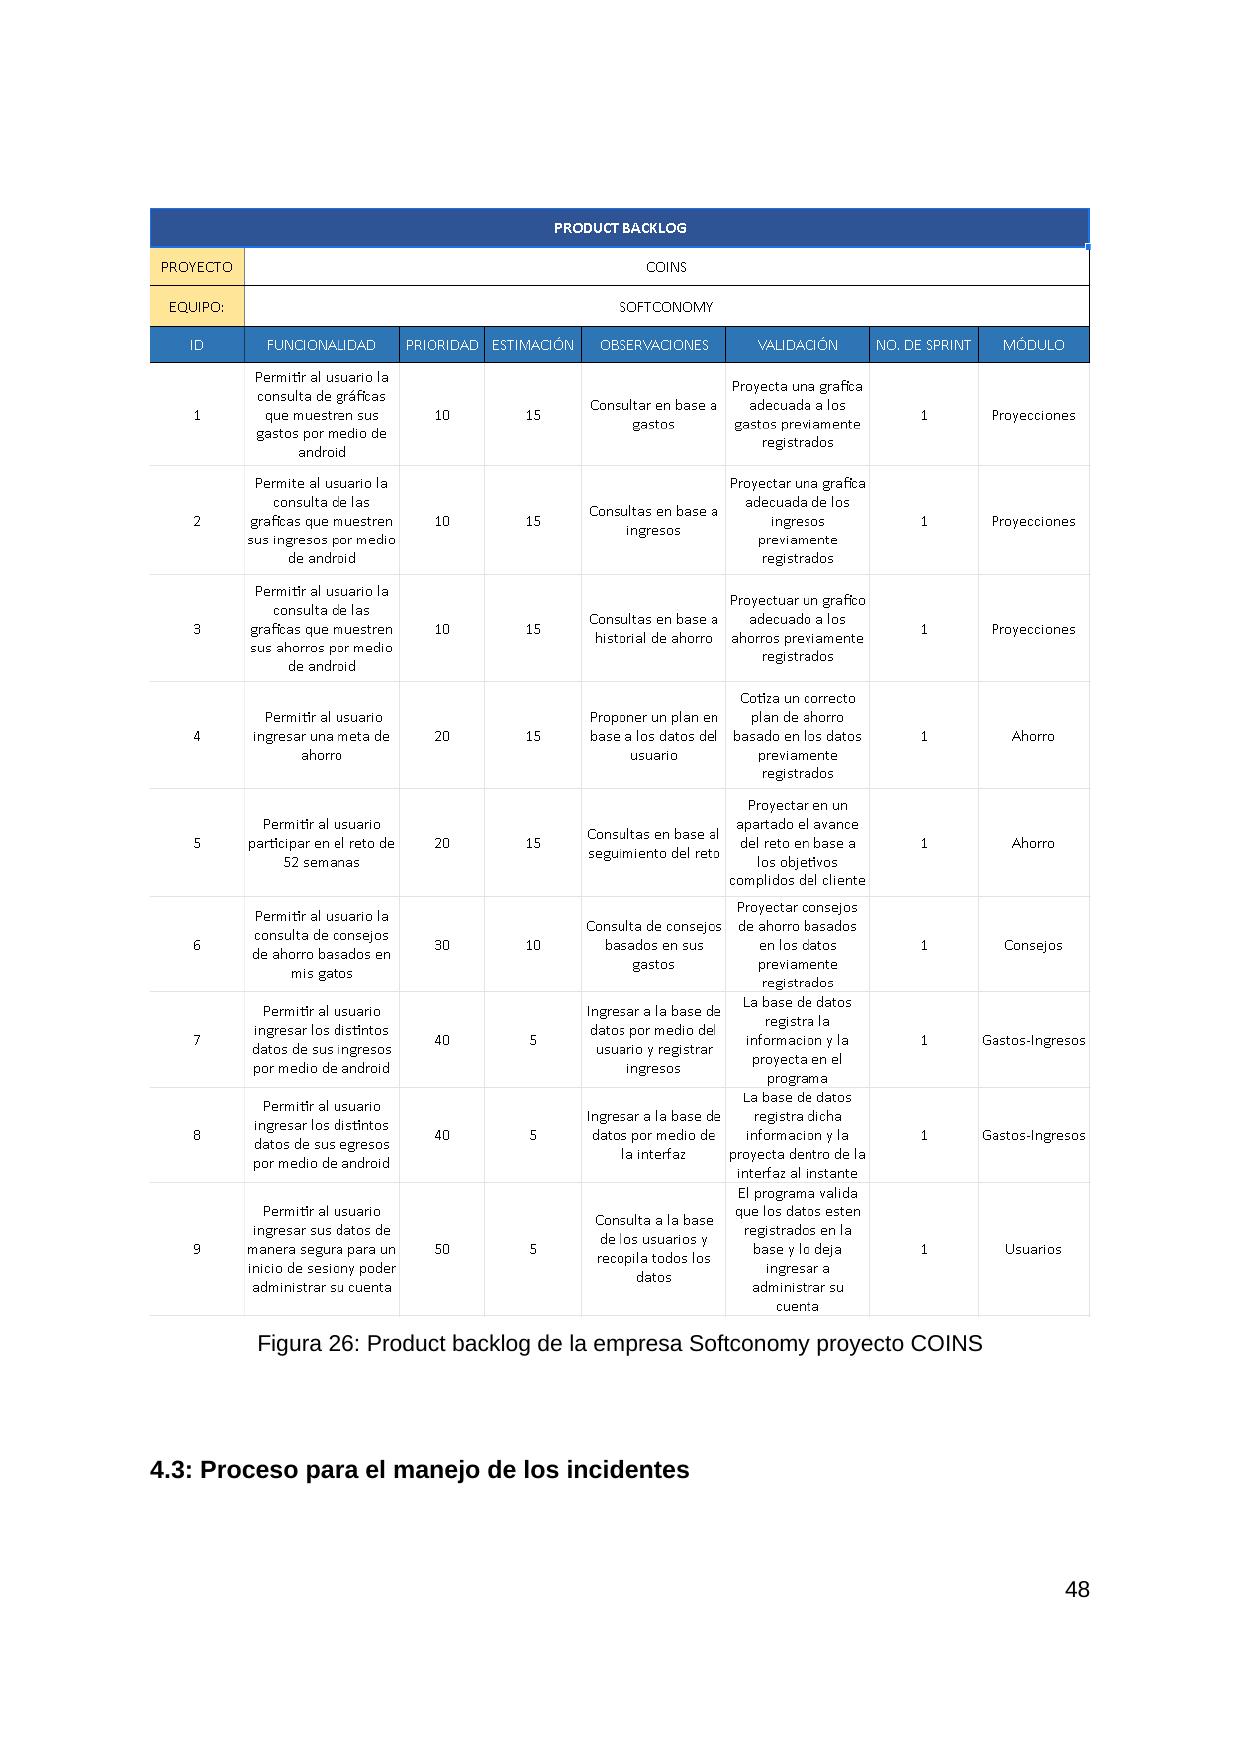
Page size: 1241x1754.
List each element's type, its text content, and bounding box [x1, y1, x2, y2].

text Figura 26: Product backlog de la empresa Softconomy proyecto COINS [150, 1329, 1090, 1356]
text 4.3: Proceso para el manejo de los incidentes [150, 1455, 1090, 1484]
picture [150, 208, 1091, 1317]
